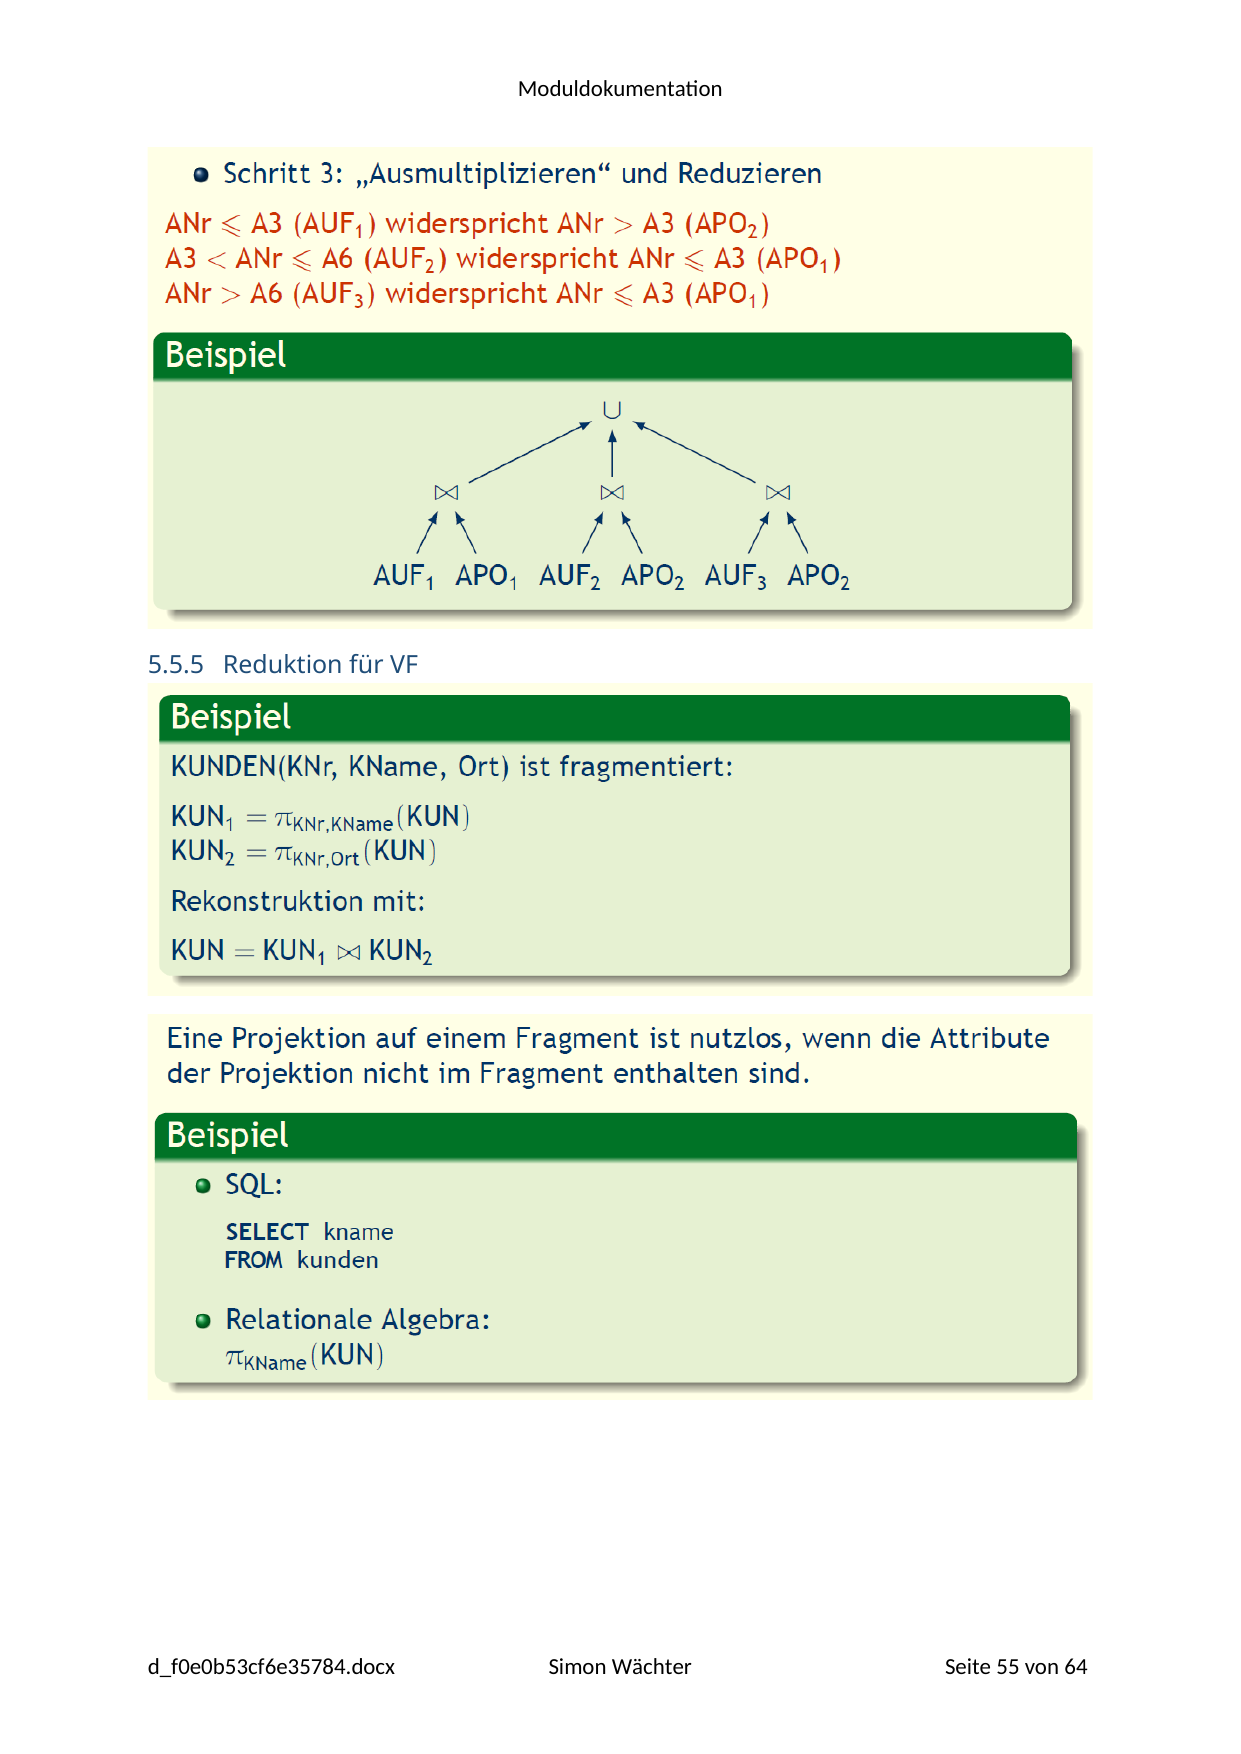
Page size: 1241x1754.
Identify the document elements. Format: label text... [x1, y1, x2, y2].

picture [147, 147, 1093, 629]
picture [147, 1014, 1093, 1400]
picture [147, 683, 1093, 996]
subtitle Reduktion für VF [148, 647, 1093, 681]
